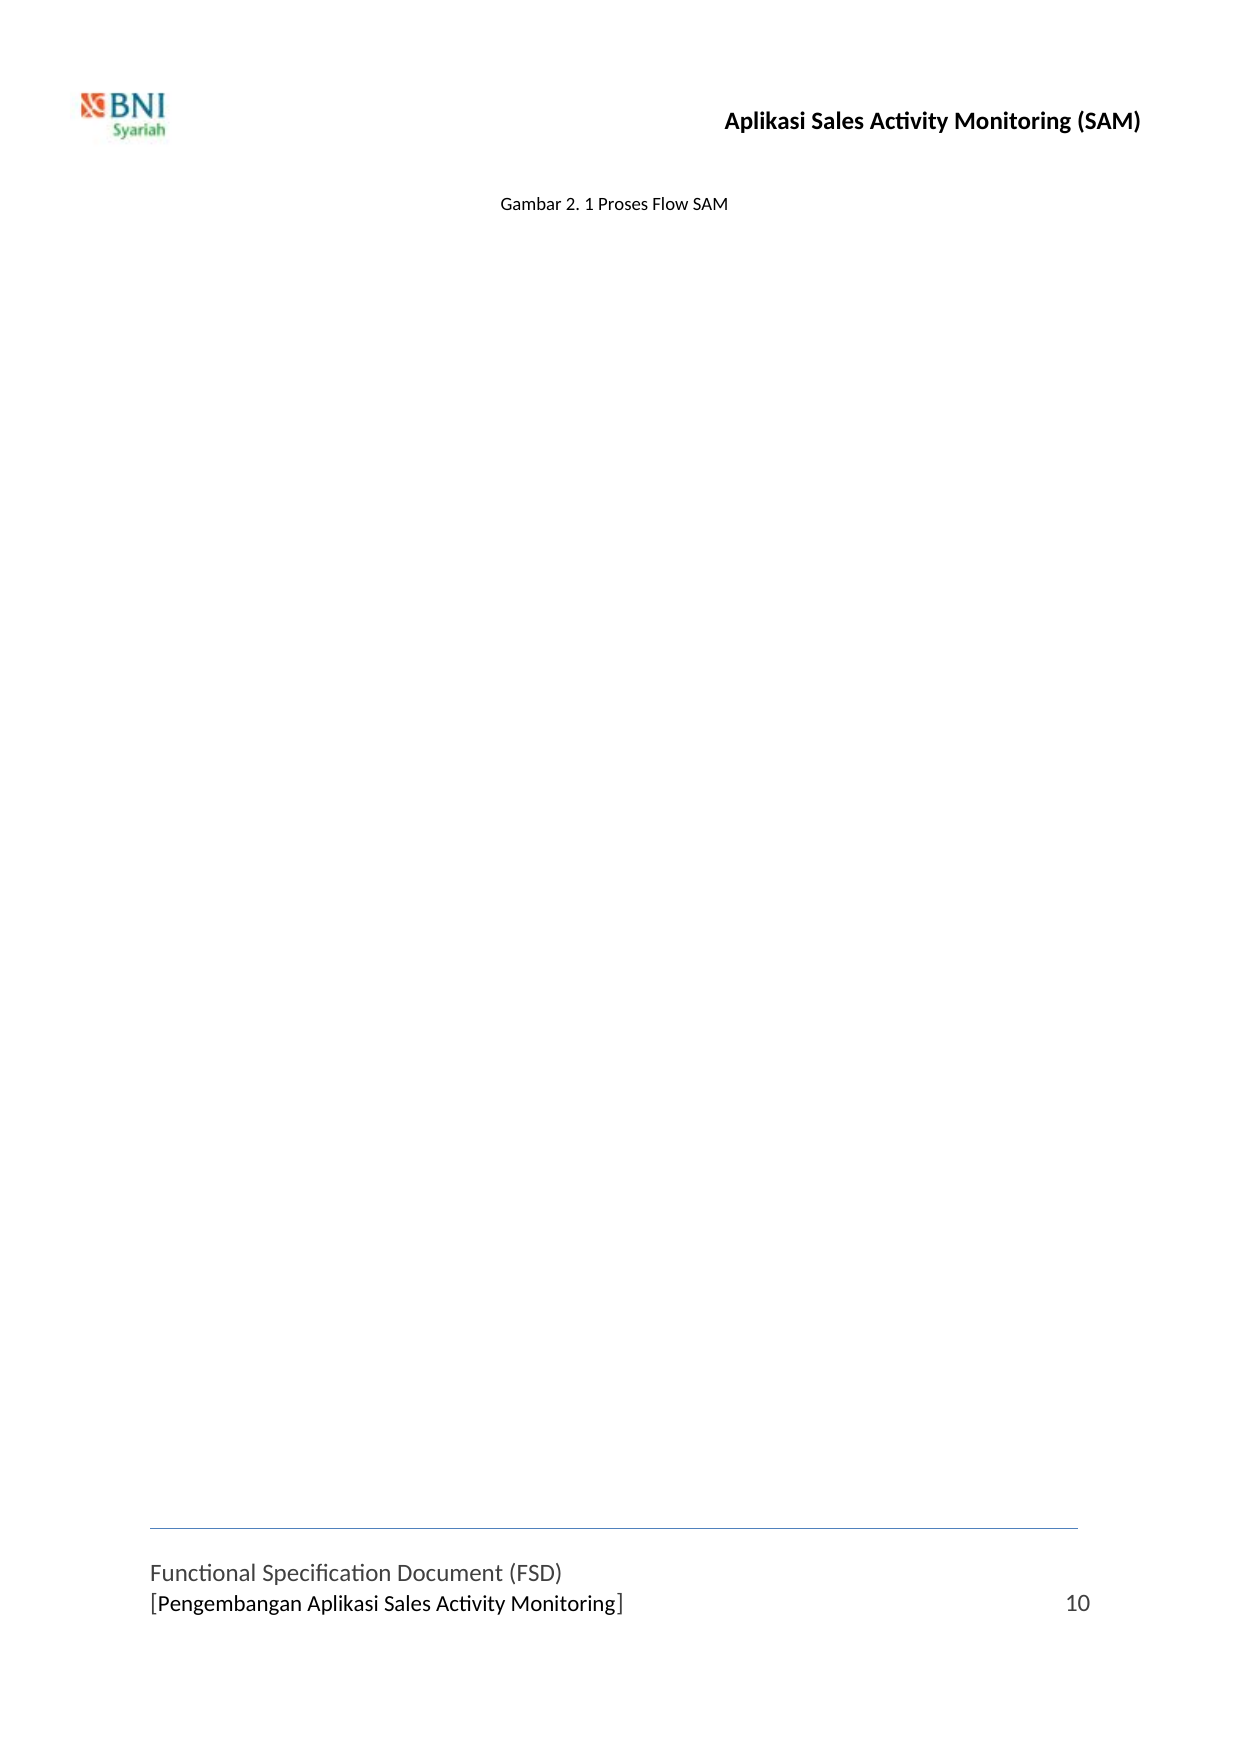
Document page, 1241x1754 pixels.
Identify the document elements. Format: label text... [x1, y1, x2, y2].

picture [69, 68, 184, 154]
text Gambar 2. 1 Proses Flow SAM [150, 192, 1078, 215]
